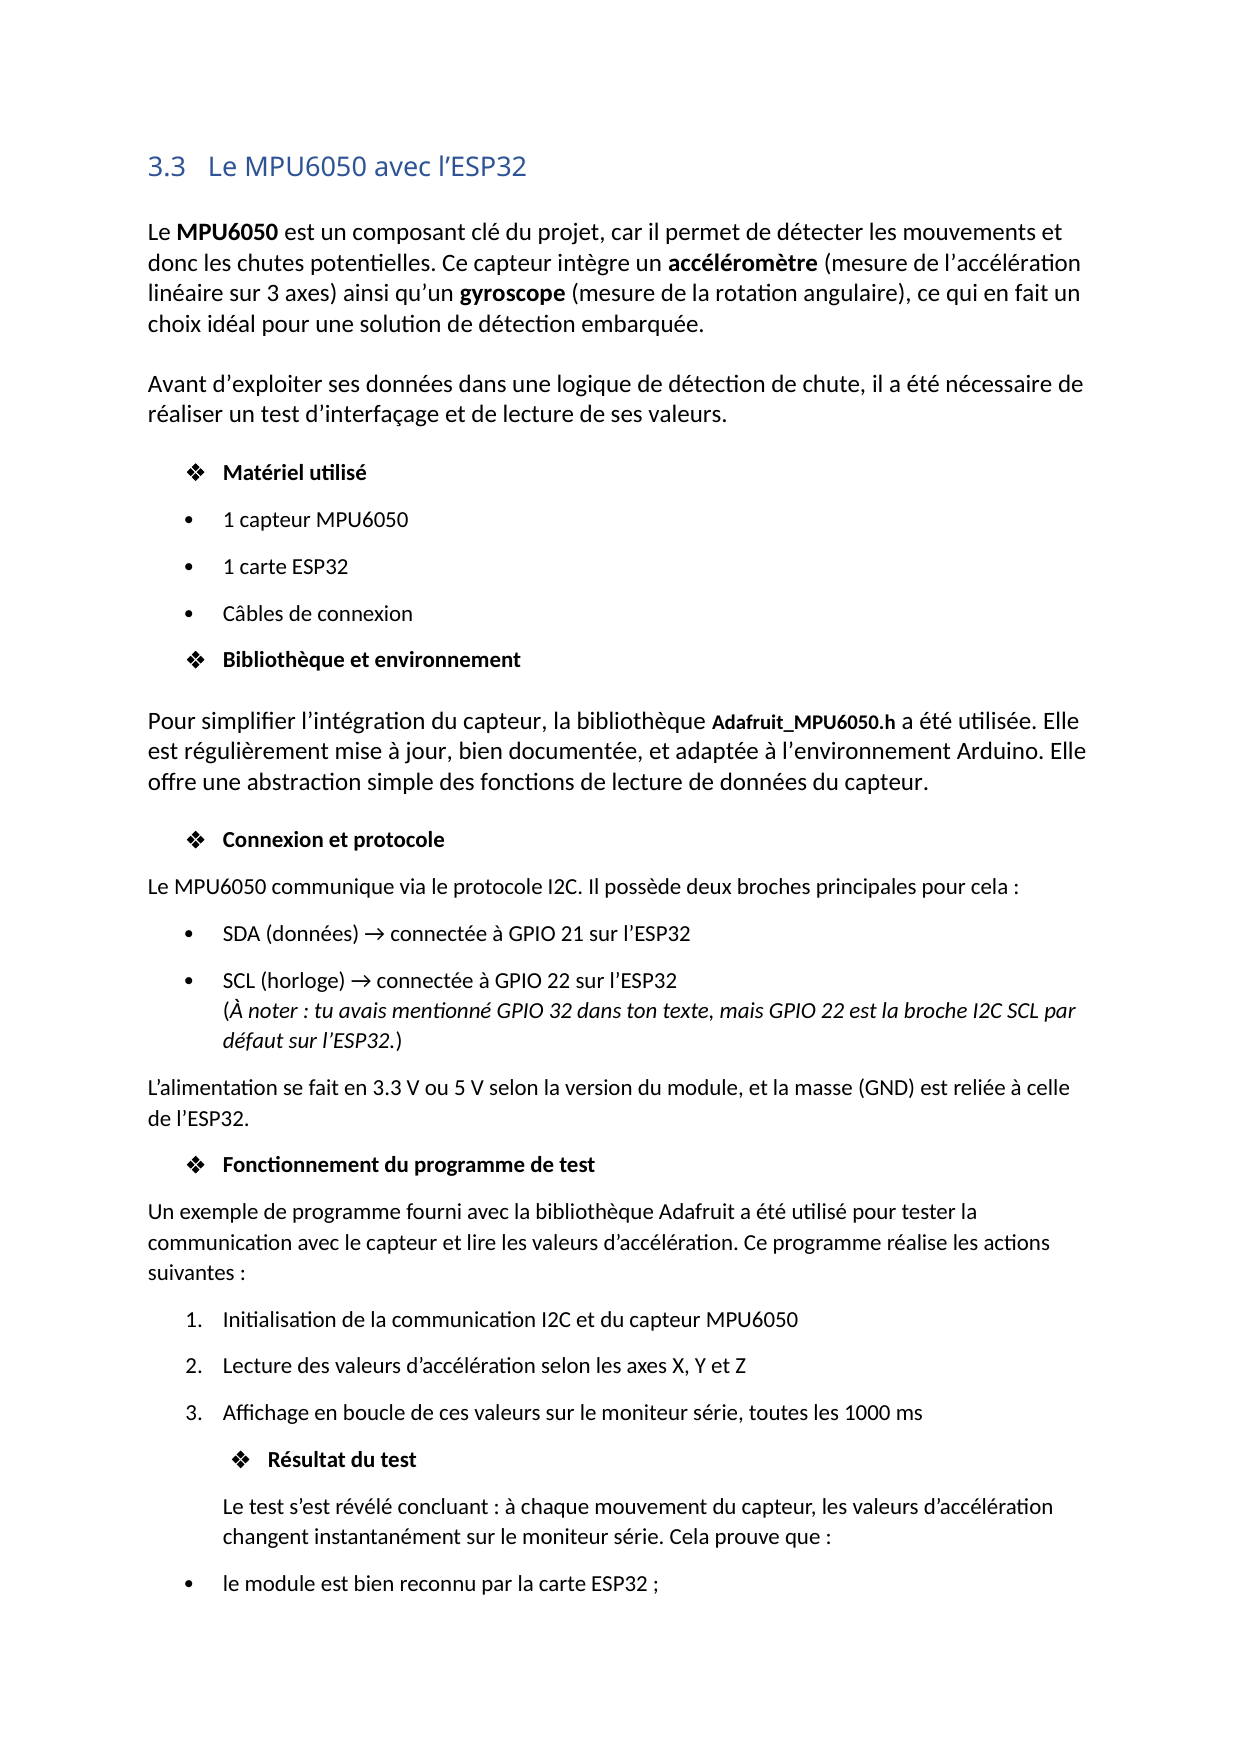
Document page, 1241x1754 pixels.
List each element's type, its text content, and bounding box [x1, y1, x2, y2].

list Initialisation de la communication I2C et du capteur MPU6050 [185, 1305, 1093, 1333]
list SCL (horloge) → connectée à GPIO 22 sur l’ESP32 (À noter : tu avais mentionné GPIO 32 dans ton texte, mais GPIO 22 est la broche I2C SCL par défaut sur l’ESP32.) [185, 966, 1093, 1055]
text Le MPU6050 est un composant clé du projet, car il permet de détecter les mouvements et donc les chutes potentielles. Ce capteur intègre un accéléromètre (mesure de l’accélération linéaire sur 3 axes) ainsi qu’un gyroscope (mesure de la rotation angulaire), ce qui en fait un choix idéal pour une solution de détection embarquée. [148, 217, 1093, 339]
list SDA (données) → connectée à GPIO 21 sur l’ESP32 [185, 919, 1093, 947]
list Bibliothèque et environnement [185, 646, 1093, 673]
list le module est bien reconnu par la carte ESP32 ; [185, 1569, 1093, 1597]
text Pour simplifier l’intégration du capteur, la bibliothèque Adafruit_MPU6050.h a été utilisée. Elle est régulièrement mise à jour, bien documentée, et adaptée à l’environnement Arduino. Elle offre une abstraction simple des fonctions de lecture de données du capteur. [148, 705, 1093, 796]
list Connexion et protocole [185, 826, 1093, 854]
subtitle Le MPU6050 avec l’ESP32 [148, 148, 1093, 184]
text Le test s’est révélé concluant : à chaque mouvement du capteur, les valeurs d’accélération changent instantanément sur le moniteur série. Cela prouve que : [223, 1492, 1093, 1551]
list 1 carte ESP32 [185, 552, 1093, 580]
text Avant d’exploiter ses données dans une logique de détection de chute, il a été nécessaire de réaliser un test d’interfaçage et de lecture de ses valeurs. [148, 368, 1093, 429]
text Le MPU6050 communique via le protocole I2C. Il possède deux broches principales pour cela : [148, 872, 1093, 901]
text Un exemple de programme fourni avec la bibliothèque Adafruit a été utilisé pour tester la communication avec le capteur et lire les valeurs d’accélération. Ce programme réalise les actions suivantes : [148, 1197, 1093, 1286]
list Matériel utilisé [185, 458, 1093, 486]
list Affichage en boucle de ces valeurs sur le moniteur série, toutes les 1000 ms [185, 1398, 1093, 1427]
list 1 capteur MPU6050 [185, 505, 1093, 533]
list Fonctionnement du programme de test [185, 1151, 1093, 1179]
list Câbles de connexion [185, 599, 1093, 627]
list Résultat du test [230, 1445, 1093, 1473]
text L’alimentation se fait en 3.3 V ou 5 V selon la version du module, et la masse (GND) est reliée à celle de l’ESP32. [148, 1073, 1093, 1132]
list Lecture des valeurs d’accélération selon les axes X, Y et Z [185, 1352, 1093, 1380]
